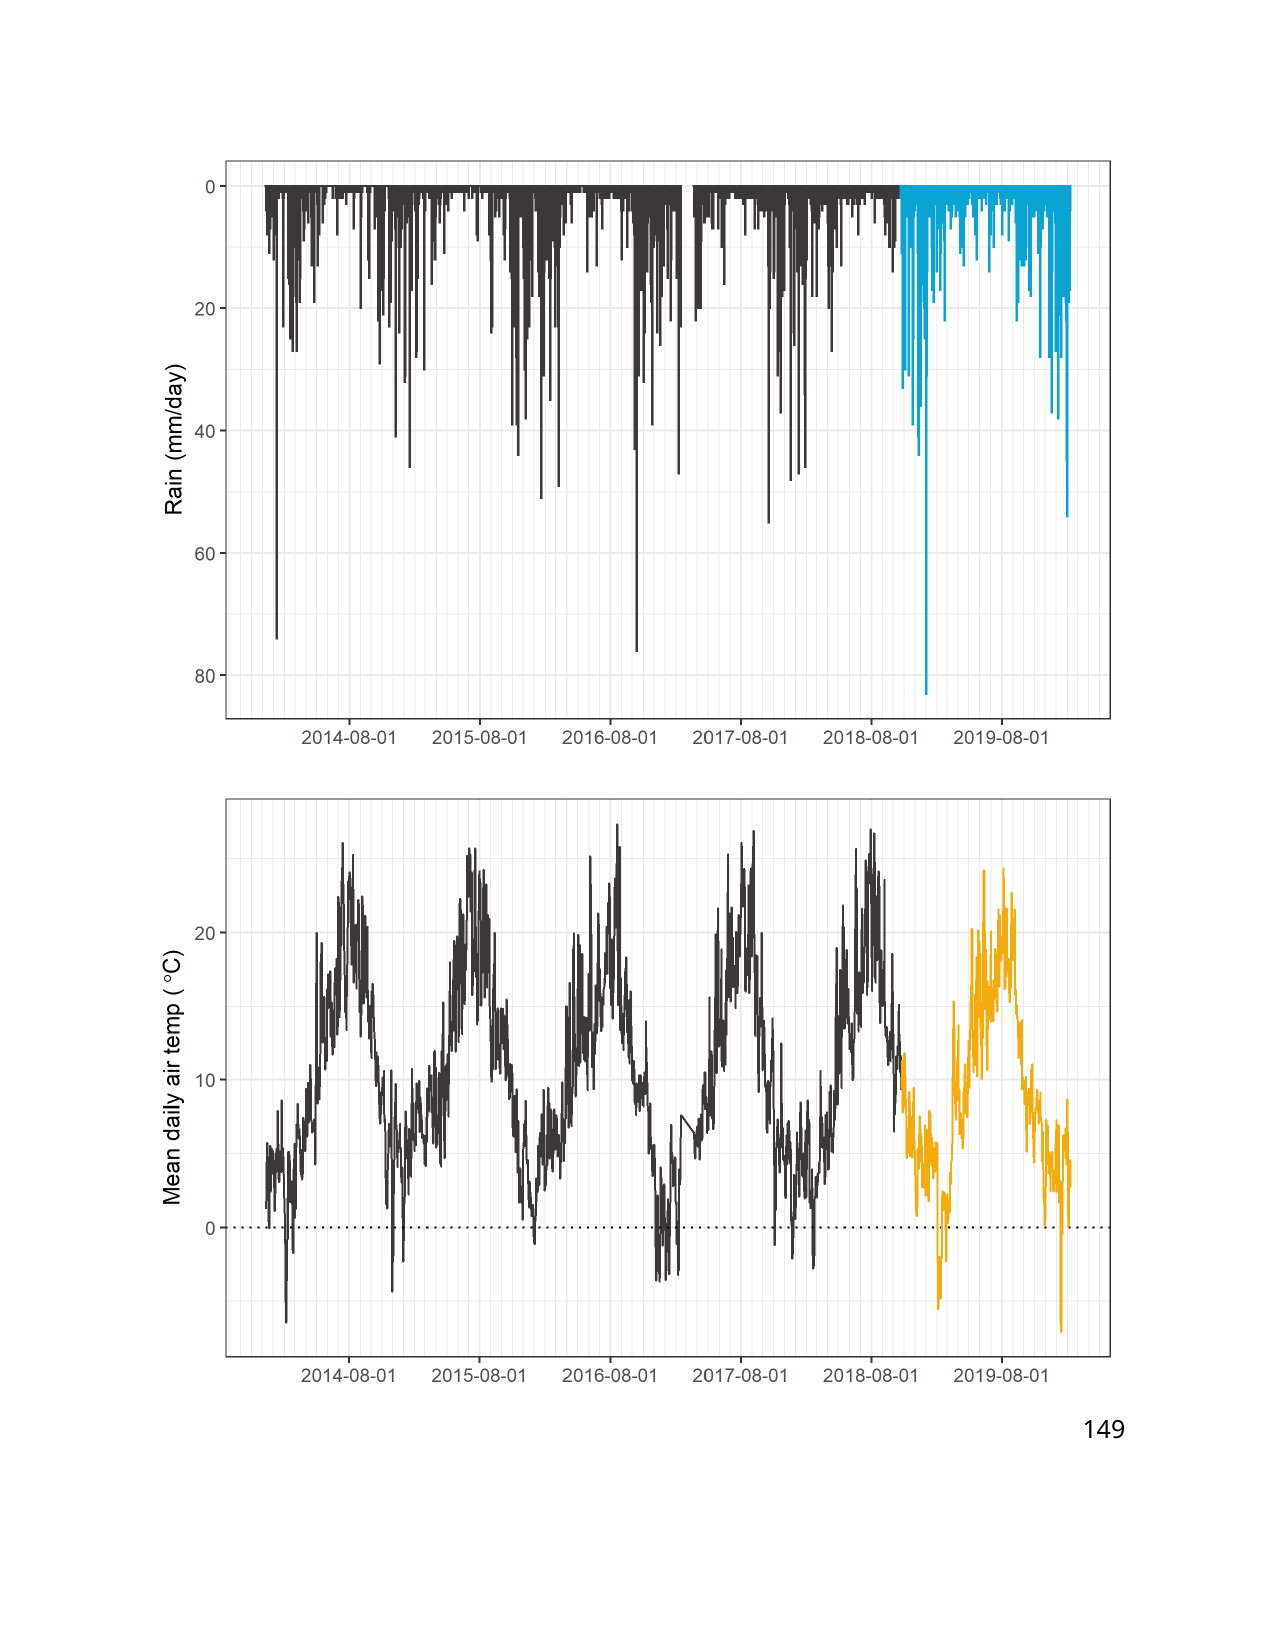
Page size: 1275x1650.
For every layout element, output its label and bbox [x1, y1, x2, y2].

picture [150, 150, 1122, 1412]
